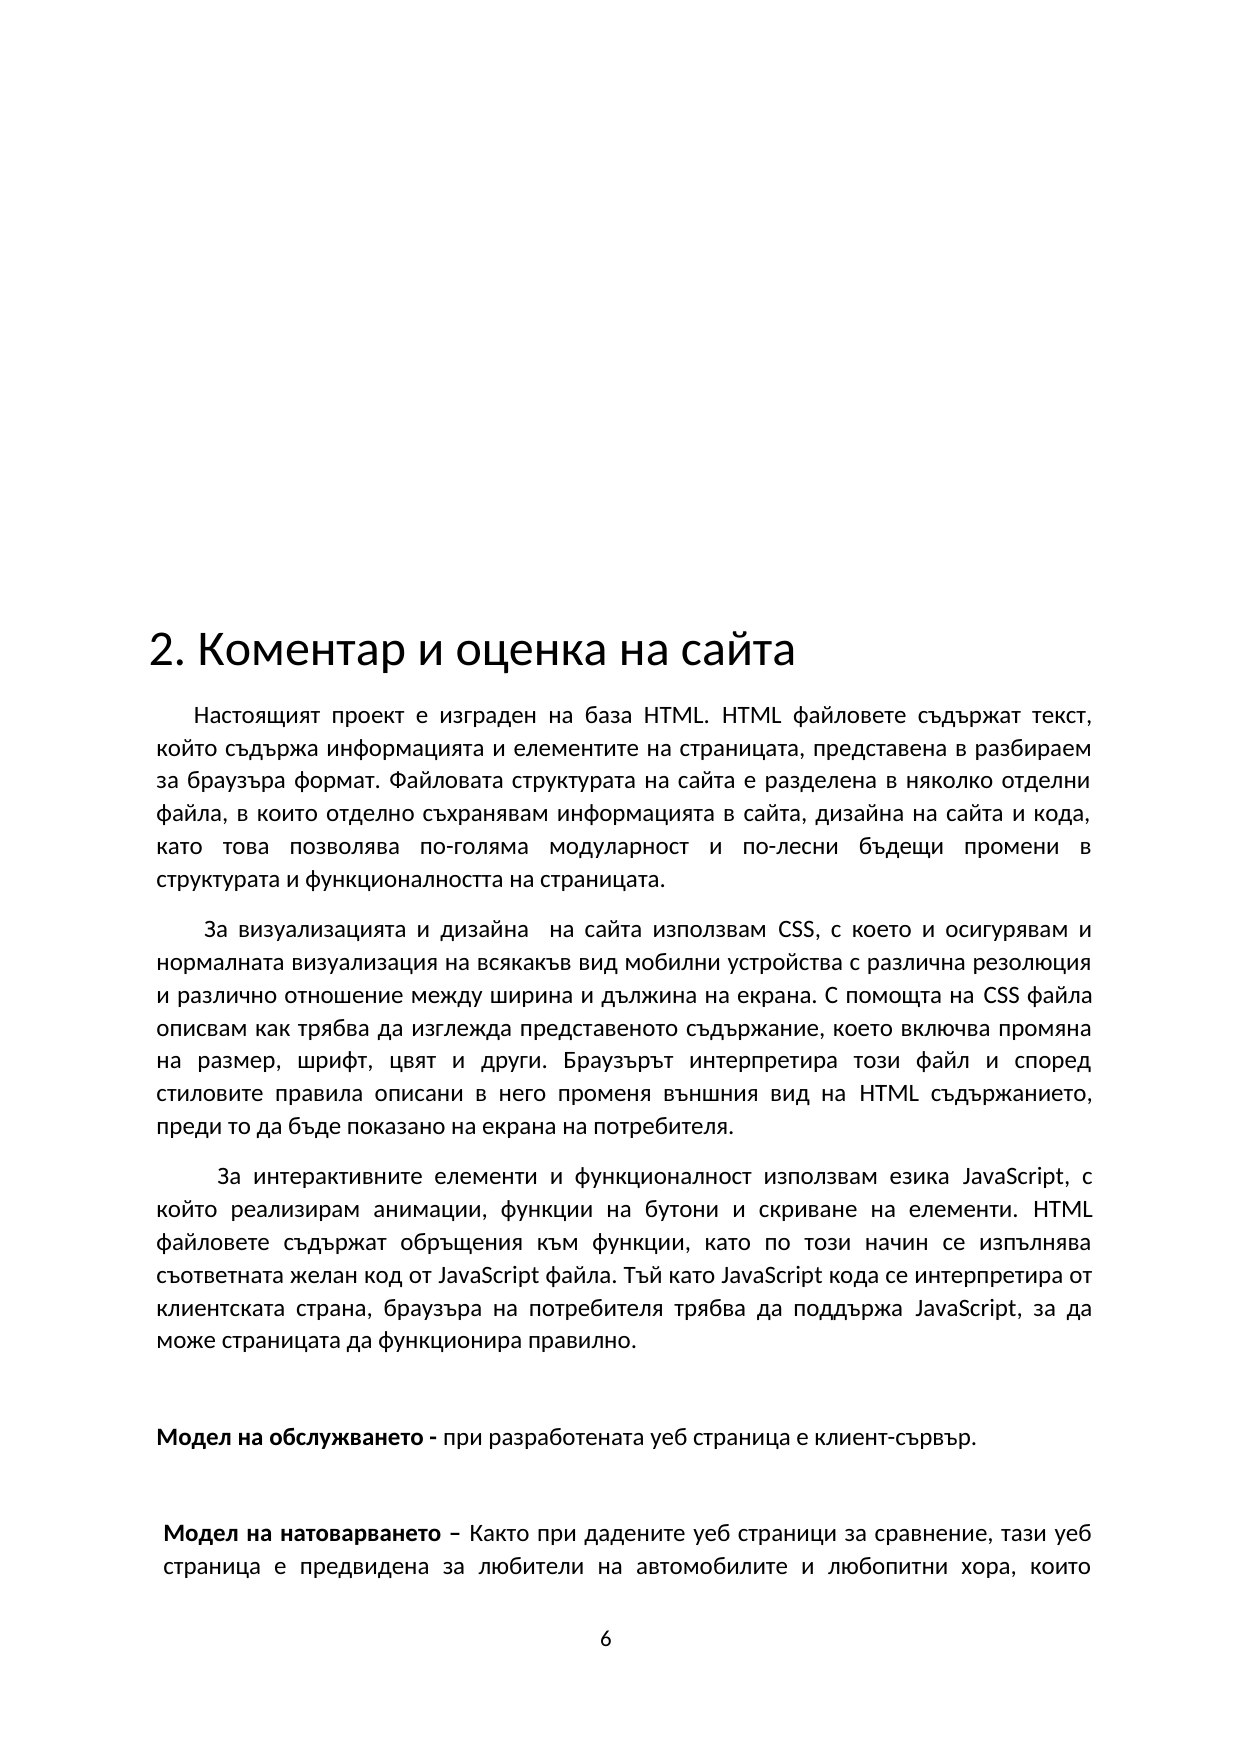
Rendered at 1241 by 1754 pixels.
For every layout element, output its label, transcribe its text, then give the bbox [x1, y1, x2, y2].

text Модел на обслужването - при разработената уеб страница е клиент-сървър. [156, 1421, 1093, 1452]
text Настоящият проект е изграден на база HTML. HTML файловете съдържат текст, който съдържа информацията и елементите на страницата, представена в разбираем за браузъра формат. Файловата структурата на сайта е разделена в няколко отделни файла, в които отделно съхранявам информацията в сайта, дизайна на сайта и кода, като това позволява по-голяма модуларност и по-лесни бъдещи промени в структурата и функционалността на страницата. [156, 699, 1093, 894]
text За интерактивните елементи и функционалност използвам езика JavaScript, с който реализирам анимации, функции на бутони и скриване на елементи. HTML файловете съдържат обръщения към функции, като по този начин се изпълнява съответната желан код от JavaScript файла. Тъй като JavaScript кода се интерпретира от клиентската страна, браузъра на потребителя трябва да поддържа JavaScript, за да може страницата да функционира правилно. [156, 1160, 1093, 1355]
text За визуализацията и дизайна на сайта използвам CSS, с което и осигурявам и нормалната визуализация на всякакъв вид мобилни устройства с различна резолюция и различно отношение между ширина и дължина на екрана. С помощта на CSS файла описвам как трябва да изглежда представеното съдържание, което включва промяна на размер, шрифт, цвят и други. Браузърът интерпретира този файл и според стиловите правила описани в него променя външния вид на HTML съдържанието, преди то да бъде показано на екрана на потребителя. [156, 913, 1093, 1141]
text 2. Коментар и оценка на сайта [148, 616, 1093, 677]
